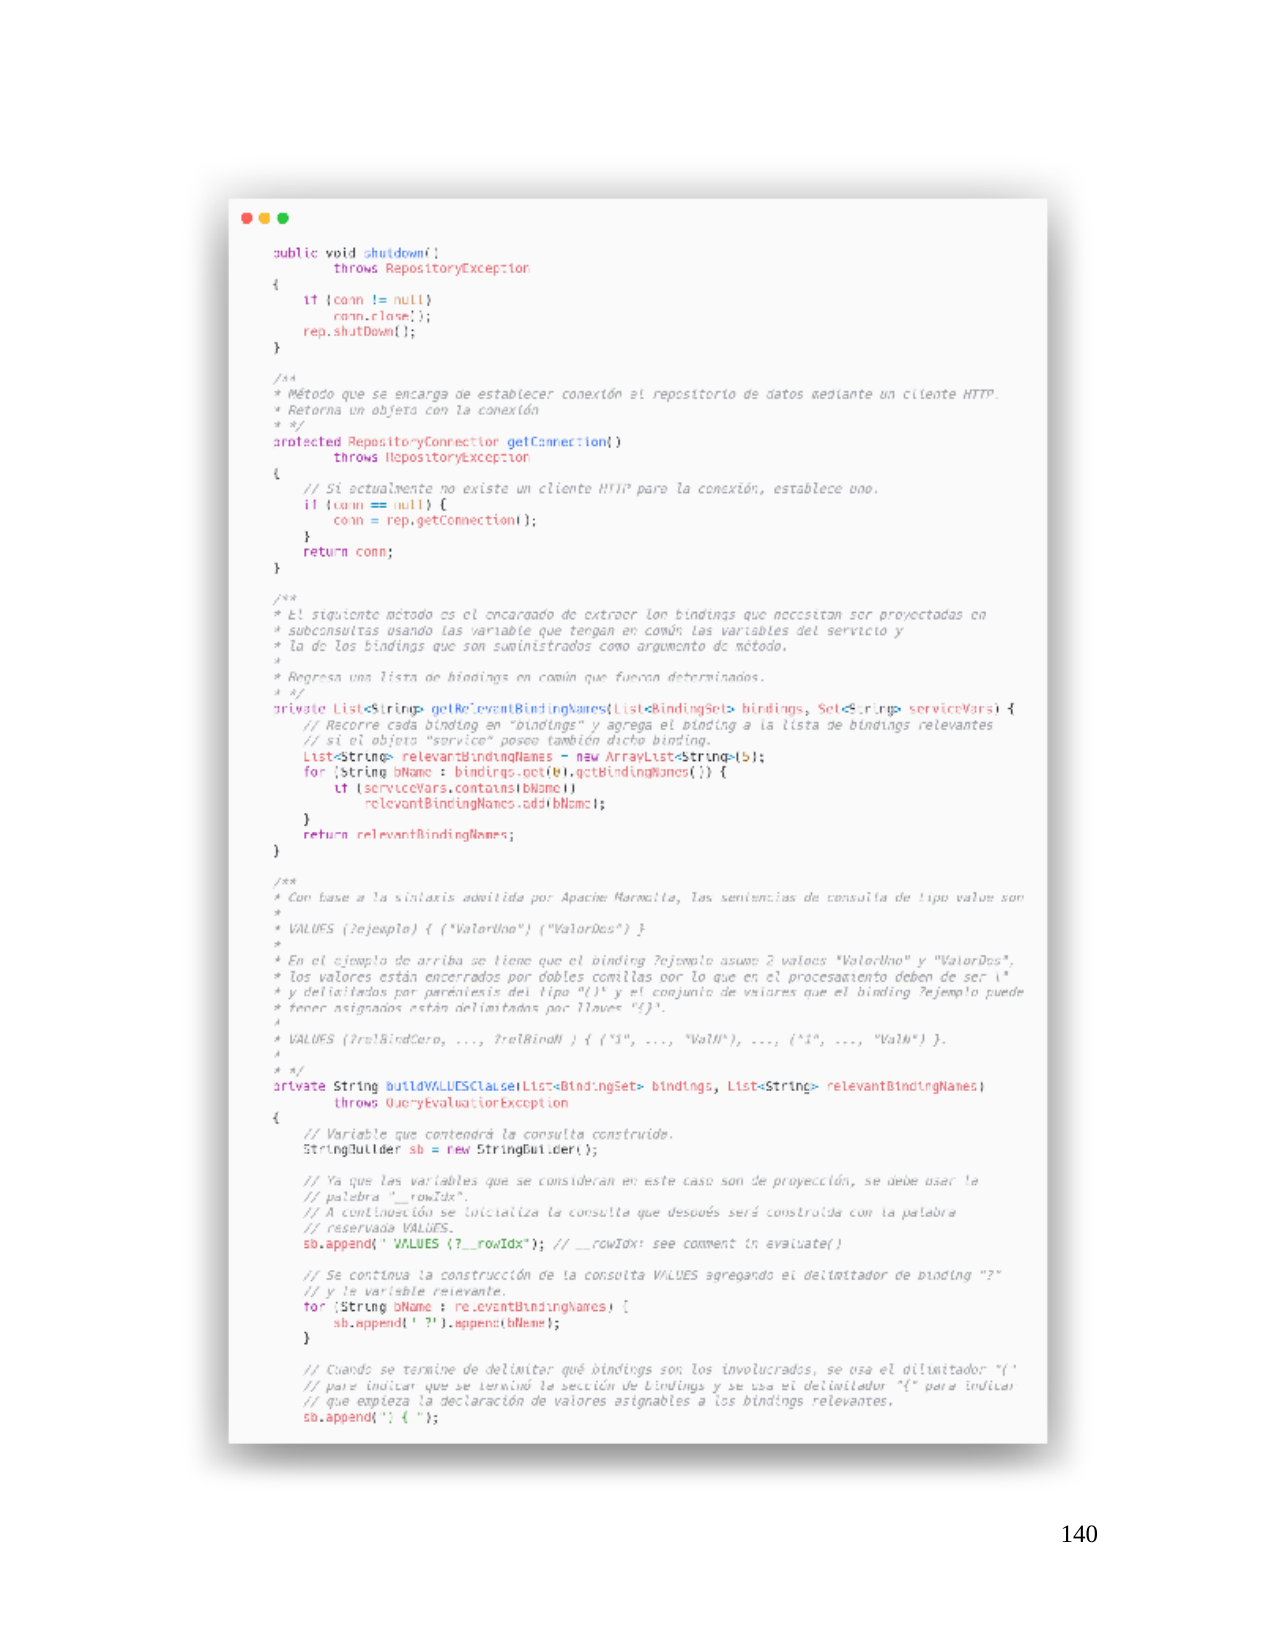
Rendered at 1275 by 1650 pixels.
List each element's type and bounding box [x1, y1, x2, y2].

picture [210, 180, 1064, 1460]
